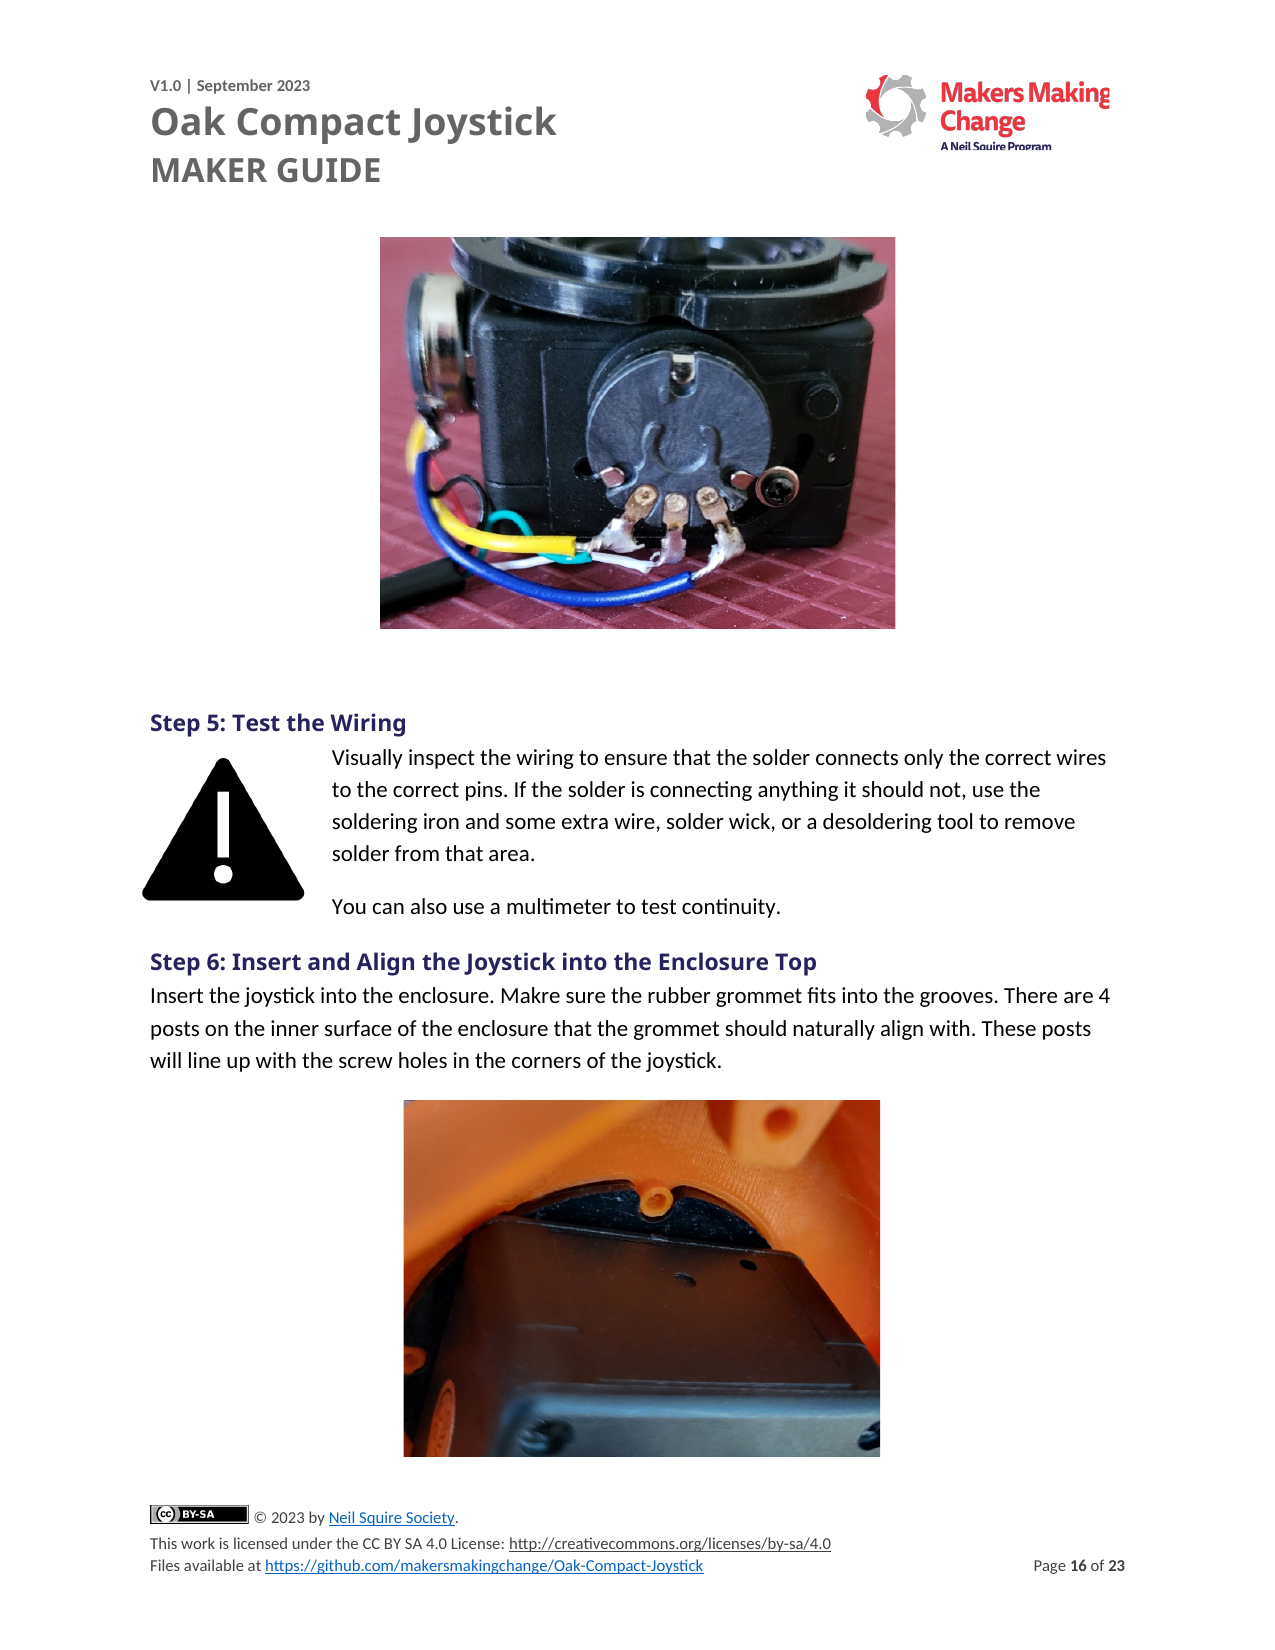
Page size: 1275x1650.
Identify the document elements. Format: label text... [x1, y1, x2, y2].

subtitle Step 5: Test the Wiring [150, 707, 1125, 738]
picture [133, 740, 313, 919]
picture [380, 237, 896, 629]
picture [865, 75, 1110, 151]
text Insert the joystick into the enclosure. Makre sure the rubber grommet fits into the grooves. There are 4 posts on the inner surface of the enclosure that the grommet should naturally align with. These posts will line up with the screw holes in the corners of the joystick. [150, 981, 1125, 1074]
subtitle Step 6: Insert and Align the Joystick into the Enclosure Top [150, 946, 1125, 977]
picture [403, 1100, 881, 1457]
picture [150, 1505, 249, 1524]
text Visually inspect the wiring to ensure that the solder connects only the correct wires to the correct pins. If the solder is connecting anything it should not, use the soldering iron and some extra wire, solder wick, or a desoldering tool to remove solder from that area. [313, 743, 1125, 867]
text You can also use a multimeter to test continuity. [150, 892, 1125, 921]
